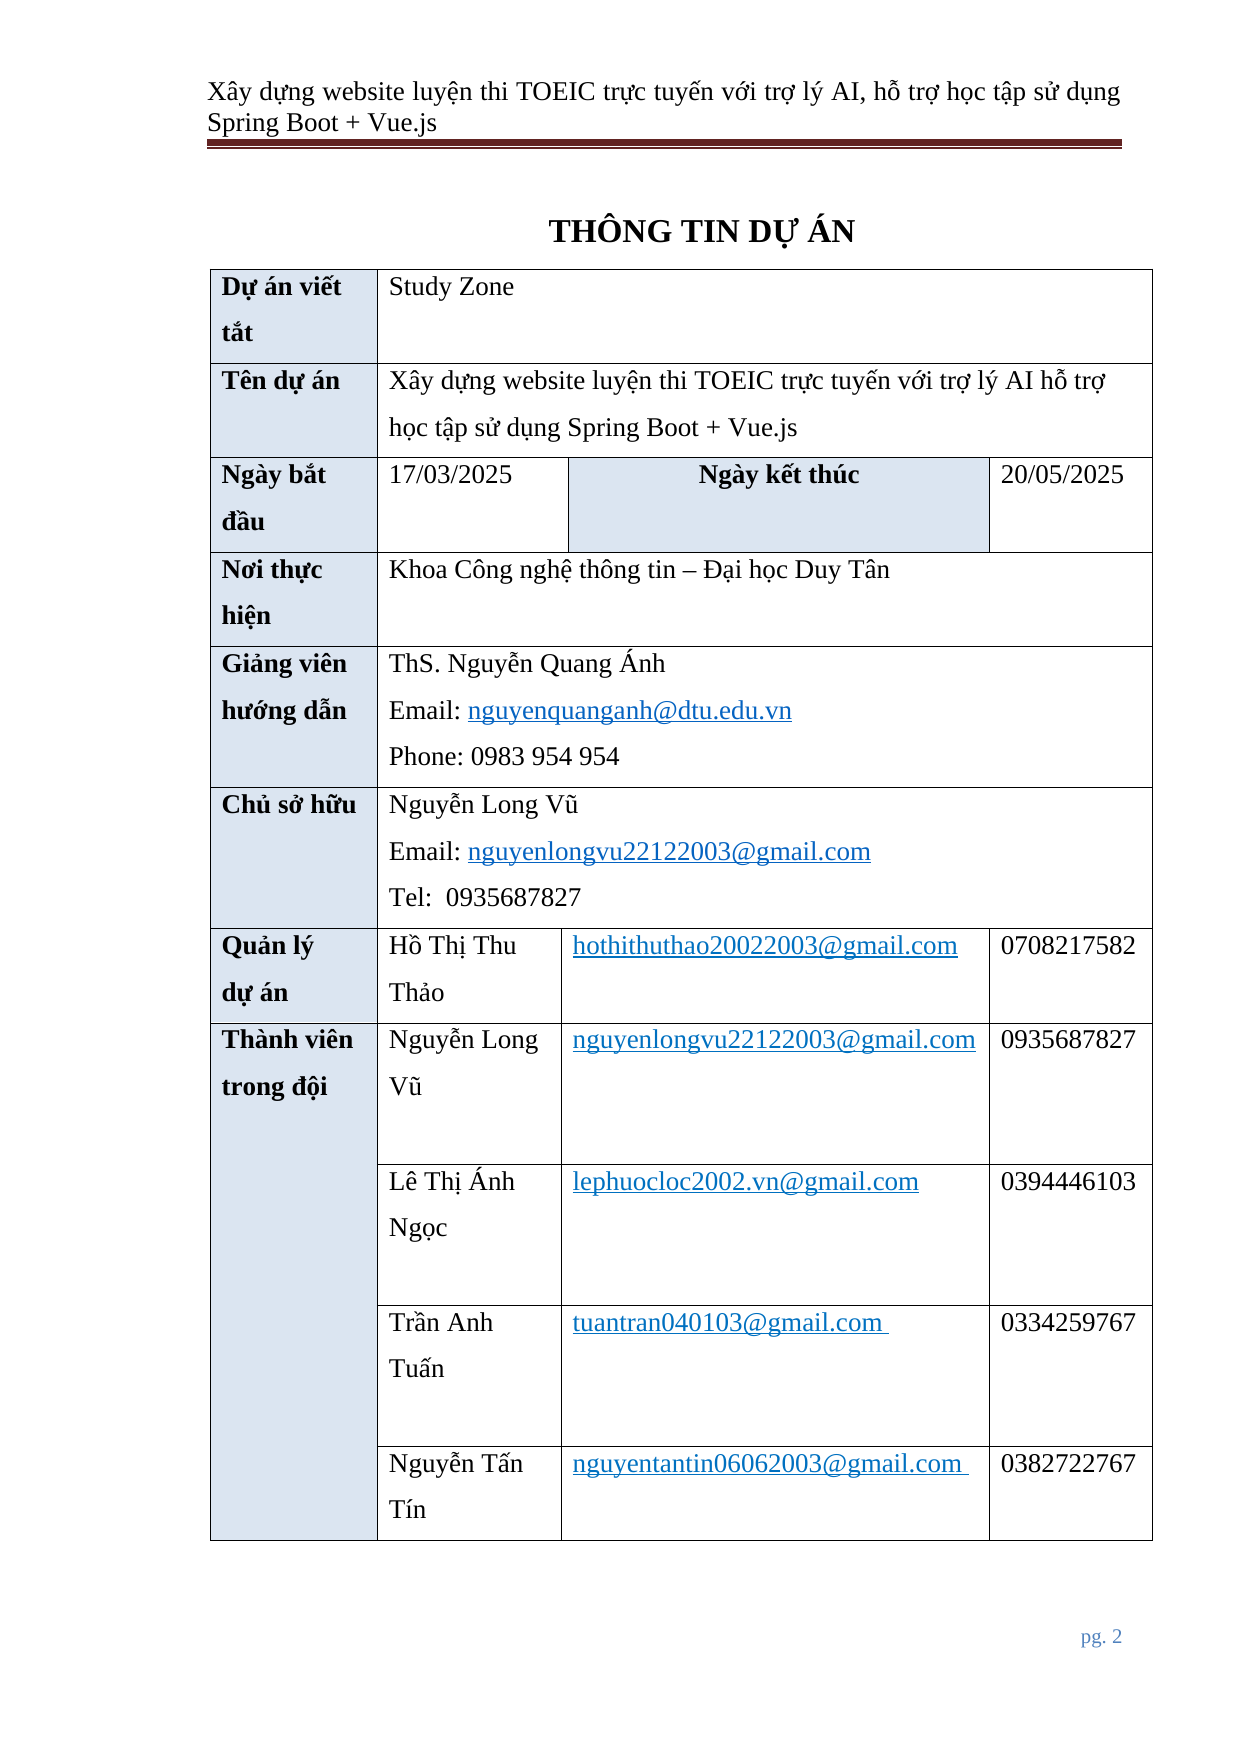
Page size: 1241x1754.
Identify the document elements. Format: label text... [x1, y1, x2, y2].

table_cell Trần Anh Tuấn [378, 1306, 561, 1446]
table_cell 0935687827 [990, 1024, 1152, 1163]
table_cell Lê Thị Ánh Ngọc [378, 1165, 561, 1304]
table_cell Khoa Công nghệ thông tin – Đại học Duy Tân [378, 553, 1152, 646]
table_cell Nguyễn Tấn Tín [378, 1447, 561, 1540]
table_cell nguyenlongvu22122003@gmail.com [562, 1024, 989, 1163]
table_cell 17/03/2025 [378, 458, 568, 552]
table_cell tuantran040103@gmail.com [562, 1306, 989, 1446]
table_cell lephuocloc2002.vn@gmail.com [562, 1165, 989, 1304]
table_cell nguyentantin06062003@gmail.com [562, 1447, 989, 1540]
table_cell 0708217582 [990, 929, 1152, 1022]
table_cell Thành viên trong đội [211, 1024, 377, 1540]
table_cell Xây dựng website luyện thi TOEIC trực tuyến với trợ lý AI hỗ trợ học tập sử dụng Spring Boot + Vue.js [378, 364, 1152, 457]
table_cell Ngày bắt đầu [211, 458, 377, 552]
table_header Study Zone [378, 270, 1152, 363]
table_cell ThS. Nguyễn Quang Ánh Email: nguyenquanganh@dtu.edu.vn Phone: 0983 954 954 [378, 647, 1152, 787]
table_cell Chủ sở hữu [211, 788, 377, 928]
table_cell Nguyễn Long Vũ [378, 1024, 561, 1163]
table_cell Hồ Thị Thu Thảo [378, 929, 561, 1022]
table_cell Nơi thực hiện [211, 553, 377, 646]
table_cell 0394446103 [990, 1165, 1152, 1304]
text THÔNG TIN DỰ ÁN [207, 211, 1122, 249]
table_cell Giảng viên hướng dẫn [211, 647, 377, 787]
table_cell 0334259767 [990, 1306, 1152, 1446]
table_cell 0382722767 [990, 1447, 1152, 1540]
table_cell Ngày kết thúc [569, 458, 989, 552]
table_cell Tên dự án [211, 364, 377, 457]
table_cell Nguyễn Long Vũ Email: nguyenlongvu22122003@gmail.com Tel: 0935687827 [378, 788, 1152, 928]
table_cell hothithuthao20022003@gmail.com [562, 929, 989, 1022]
table_cell 20/05/2025 [990, 458, 1152, 552]
table_cell Quản lý dự án [211, 929, 377, 1022]
table_header Dự án viết tắt [211, 270, 377, 363]
